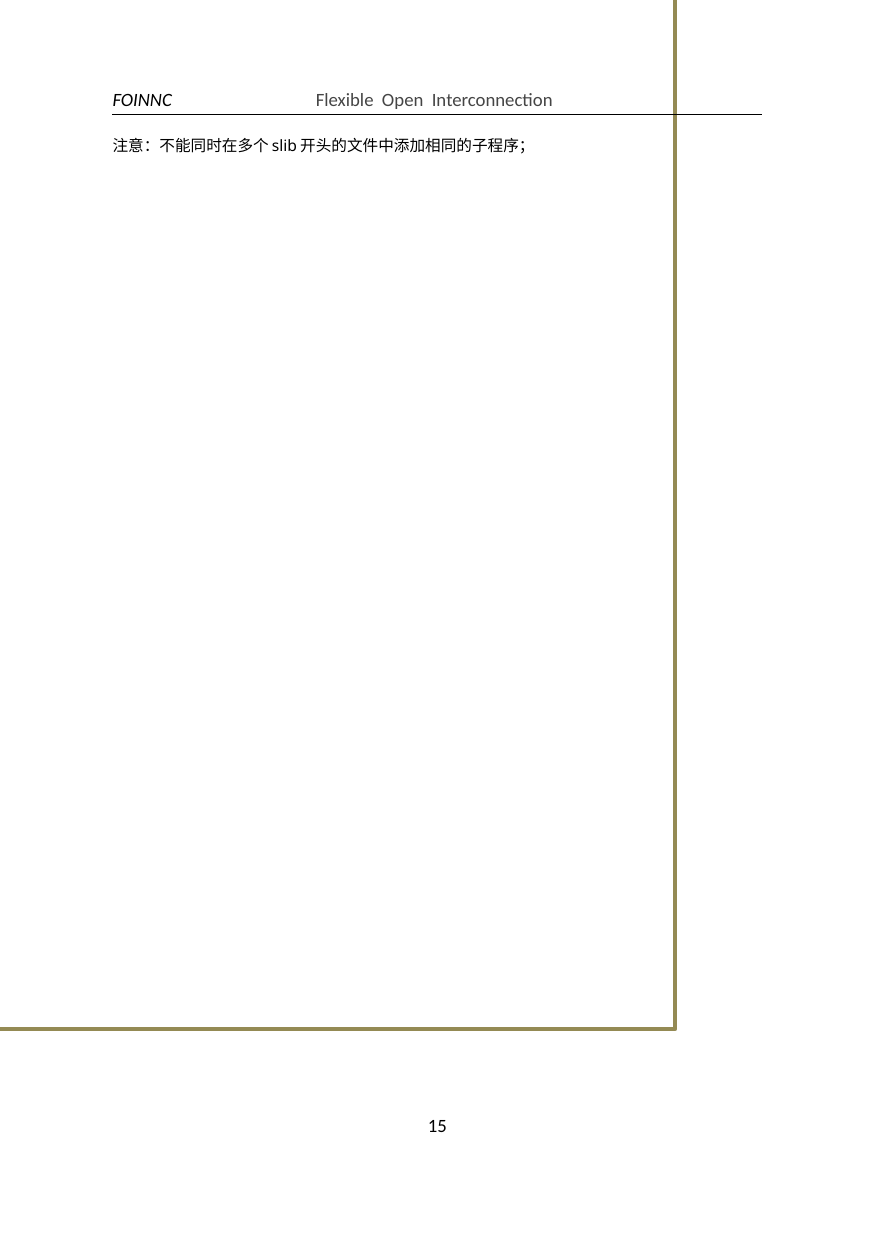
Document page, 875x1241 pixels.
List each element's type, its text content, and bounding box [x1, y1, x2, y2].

text 注意：不能同时在多个slib开头的文件中添加相同的子程序； [112, 128, 762, 161]
